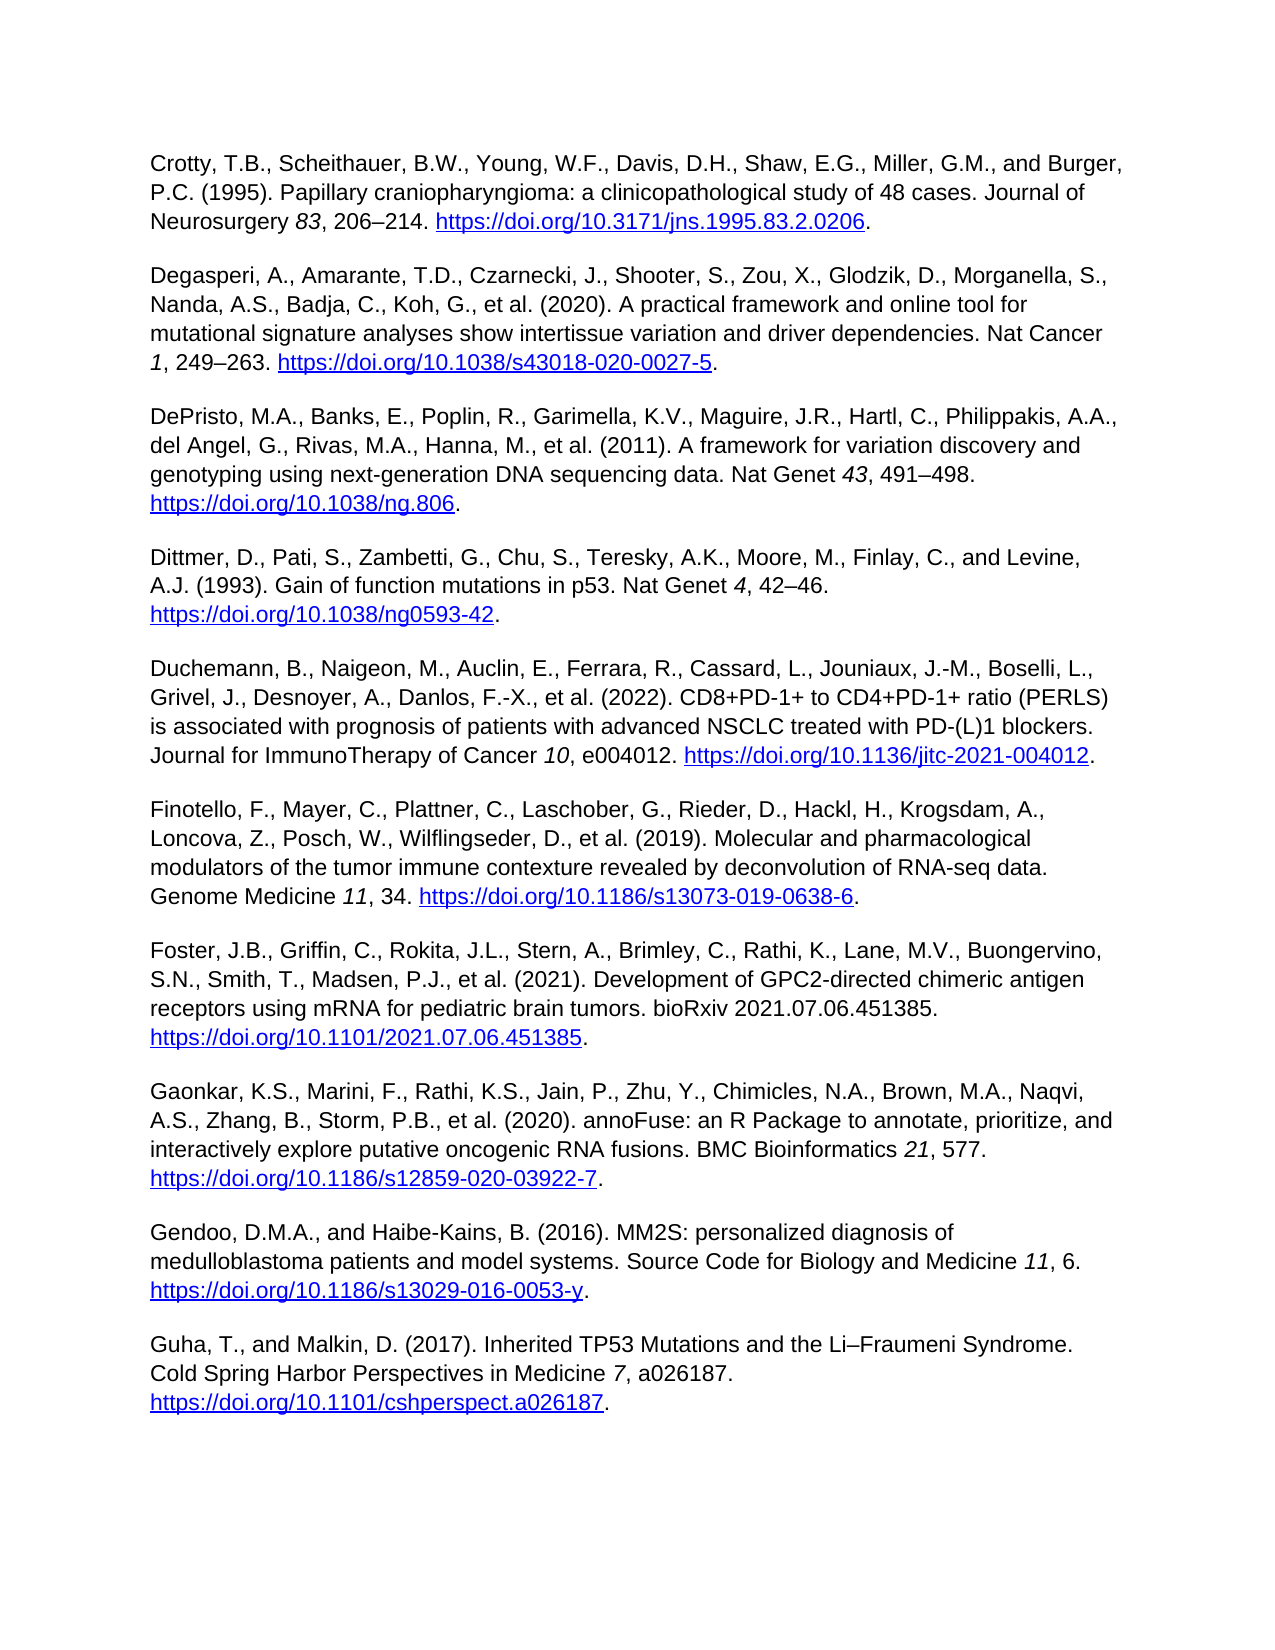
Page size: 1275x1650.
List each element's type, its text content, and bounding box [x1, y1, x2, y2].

text Foster, J.B., Griffin, C., Rokita, J.L., Stern, A., Brimley, C., Rathi, K., Lane, M.V., Buongervino, S.N., Smith, T., Madsen, P.J., et al. (2021). Development of GPC2-directed chimeric antigen receptors using mRNA for pediatric brain tumors. bioRxiv 2021.07.06.451385. https://doi.org/10.1101/2021.07.06.451385. [150, 937, 1125, 1050]
text Gaonkar, K.S., Marini, F., Rathi, K.S., Jain, P., Zhu, Y., Chimicles, N.A., Brown, M.A., Naqvi, A.S., Zhang, B., Storm, P.B., et al. (2020). annoFuse: an R Package to annotate, prioritize, and interactively explore putative oncogenic RNA fusions. BMC Bioinformatics 21, 577. https://doi.org/10.1186/s12859-020-03922-7. [150, 1078, 1125, 1191]
text DePristo, M.A., Banks, E., Poplin, R., Garimella, K.V., Maguire, J.R., Hartl, C., Philippakis, A.A., del Angel, G., Rivas, M.A., Hanna, M., et al. (2011). A framework for variation discovery and genotyping using next-generation DNA sequencing data. Nat Genet 43, 491–498. https://doi.org/10.1038/ng.806. [150, 403, 1125, 516]
text Crotty, T.B., Scheithauer, B.W., Young, W.F., Davis, D.H., Shaw, E.G., Miller, G.M., and Burger, P.C. (1995). Papillary craniopharyngioma: a clinicopathological study of 48 cases. Journal of Neurosurgery 83, 206–214. https://doi.org/10.3171/jns.1995.83.2.0206. [150, 150, 1125, 234]
text Dittmer, D., Pati, S., Zambetti, G., Chu, S., Teresky, A.K., Moore, M., Finlay, C., and Levine, A.J. (1993). Gain of function mutations in p53. Nat Genet 4, 42–46. https://doi.org/10.1038/ng0593-42. [150, 543, 1125, 628]
text Degasperi, A., Amarante, T.D., Czarnecki, J., Shooter, S., Zou, X., Glodzik, D., Morganella, S., Nanda, A.S., Badja, C., Koh, G., et al. (2020). A practical framework and online tool for mutational signature analyses show intertissue variation and driver dependencies. Nat Cancer 1, 249–263. https://doi.org/10.1038/s43018-020-0027-5. [150, 262, 1125, 375]
text Finotello, F., Mayer, C., Plattner, C., Laschober, G., Rieder, D., Hackl, H., Krogsdam, A., Loncova, Z., Posch, W., Wilflingseder, D., et al. (2019). Molecular and pharmacological modulators of the tumor immune contexture revealed by deconvolution of RNA-seq data. Genome Medicine 11, 34. https://doi.org/10.1186/s13073-019-0638-6. [150, 796, 1125, 909]
text Guha, T., and Malkin, D. (2017). Inherited TP53 Mutations and the Li–Fraumeni Syndrome. Cold Spring Harbor Perspectives in Medicine 7, a026187. https://doi.org/10.1101/cshperspect.a026187. [150, 1331, 1125, 1415]
text Gendoo, D.M.A., and Haibe-Kains, B. (2016). MM2S: personalized diagnosis of medulloblastoma patients and model systems. Source Code for Biology and Medicine 11, 6. https://doi.org/10.1186/s13029-016-0053-y. [150, 1219, 1125, 1303]
text Duchemann, B., Naigeon, M., Auclin, E., Ferrara, R., Cassard, L., Jouniaux, J.-M., Boselli, L., Grivel, J., Desnoyer, A., Danlos, F.-X., et al. (2022). CD8+PD-1+ to CD4+PD-1+ ratio (PERLS) is associated with prognosis of patients with advanced NSCLC treated with PD-(L)1 blockers. Journal for ImmunoTherapy of Cancer 10, e004012. https://doi.org/10.1136/jitc-2021-004012. [150, 655, 1125, 769]
